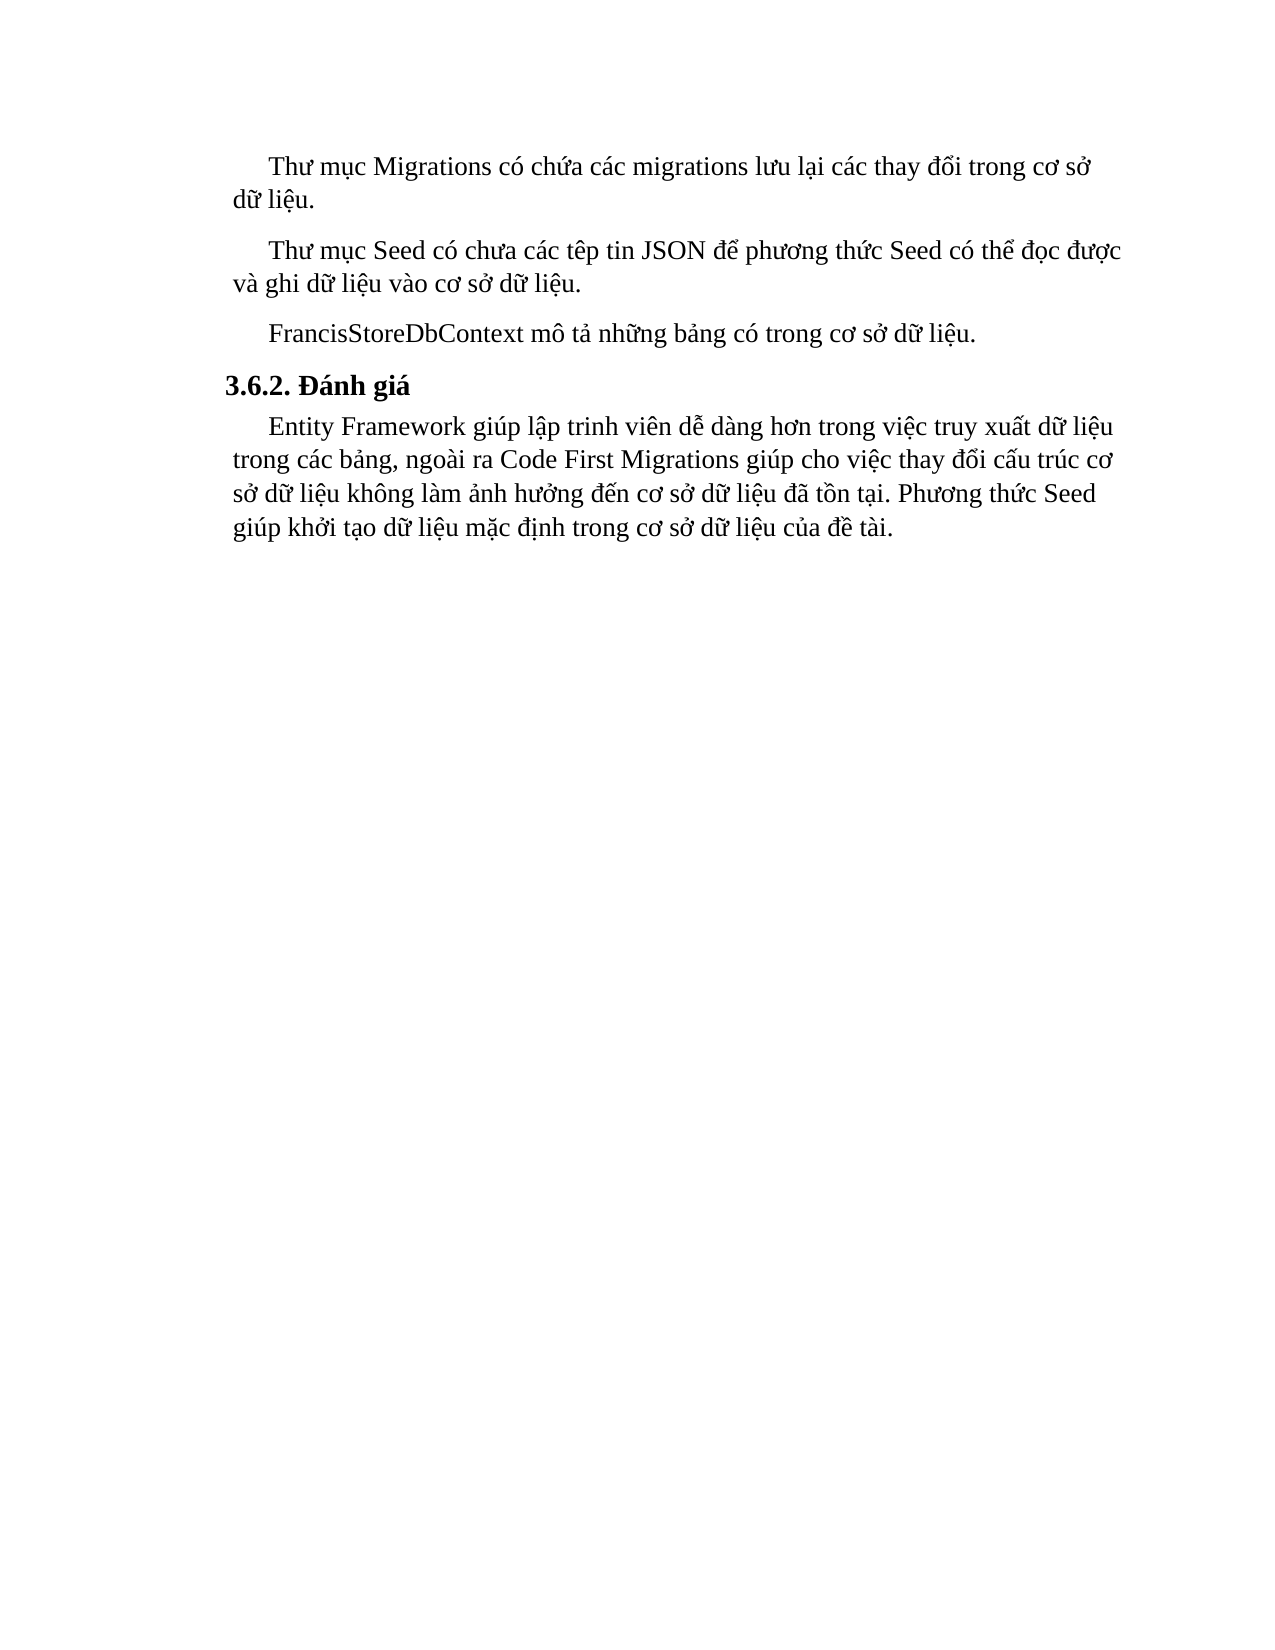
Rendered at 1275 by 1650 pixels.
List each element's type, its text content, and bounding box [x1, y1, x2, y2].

text FrancisStoreDbContext mô tả những bảng có trong cơ sở dữ liệu. [233, 317, 1125, 349]
text Thư mục Migrations có chứa các migrations lưu lại các thay đổi trong cơ sở dữ liệu. [233, 150, 1125, 215]
text Thư mục Seed có chưa các têp tin JSON để phương thức Seed có thể đọc được và ghi dữ liệu vào cơ sở dữ liệu. [233, 234, 1125, 298]
subtitle Đánh giá [225, 368, 1125, 401]
text Entity Framework giúp lập trinh viên dễ dàng hơn trong việc truy xuất dữ liệu trong các bảng, ngoài ra Code First Migrations giúp cho việc thay đổi cấu trúc cơ sở dữ liệu không làm ảnh hưởng đến cơ sở dữ liệu đã tồn tại. Phương thức Seed giúp khởi tạo dữ liệu mặc định trong cơ sở dữ liệu của đề tài. [233, 410, 1125, 542]
